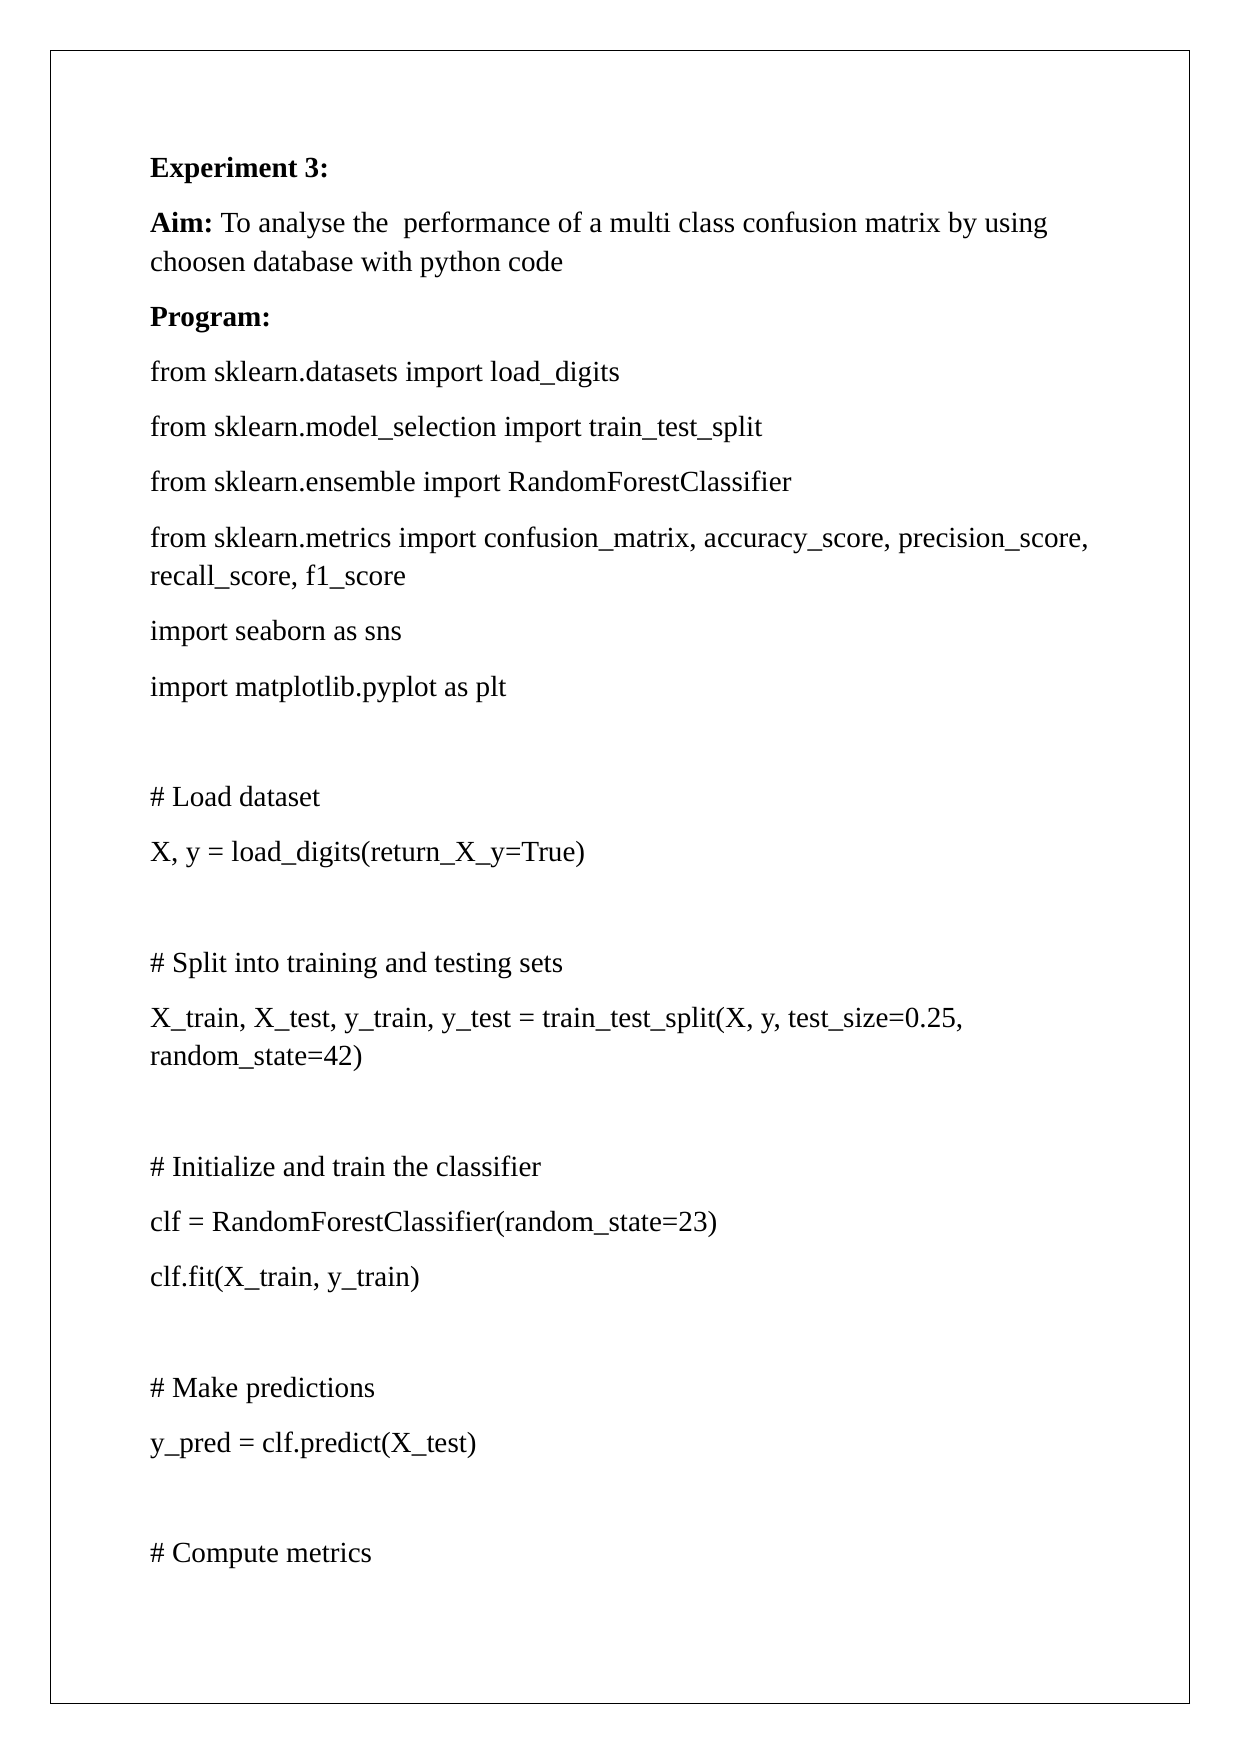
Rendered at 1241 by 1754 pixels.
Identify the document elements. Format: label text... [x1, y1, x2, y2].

text # Split into training and testing sets [150, 945, 1090, 978]
text # Make predictions [150, 1370, 1090, 1403]
text y_pred = clf.predict(X_test) [150, 1425, 1090, 1458]
text from sklearn.ensemble import RandomForestClassifier [150, 464, 1090, 498]
text clf = RandomForestClassifier(random_state=23) [150, 1204, 1090, 1238]
text Program: [150, 299, 1090, 332]
text import matplotlib.pyplot as plt [150, 669, 1090, 702]
text Aim: To analyse the performance of a multi class confusion matrix by using choosen database with python code [150, 205, 1090, 277]
text X, y = load_digits(return_X_y=True) [150, 834, 1090, 868]
text from sklearn.datasets import load_digits [150, 354, 1090, 388]
text import seaborn as sns [150, 613, 1090, 647]
text clf.fit(X_train, y_train) [150, 1259, 1090, 1293]
text Experiment 3: [150, 150, 1090, 183]
text X_train, X_test, y_train, y_test = train_test_split(X, y, test_size=0.25, random_state=42) [150, 1000, 1090, 1072]
text from sklearn.metrics import confusion_matrix, accuracy_score, precision_score, recall_score, f1_score [150, 520, 1090, 592]
text # Load dataset [150, 779, 1090, 813]
text from sklearn.model_selection import train_test_split [150, 409, 1090, 443]
text # Initialize and train the classifier [150, 1149, 1090, 1182]
text # Compute metrics [150, 1535, 1090, 1569]
